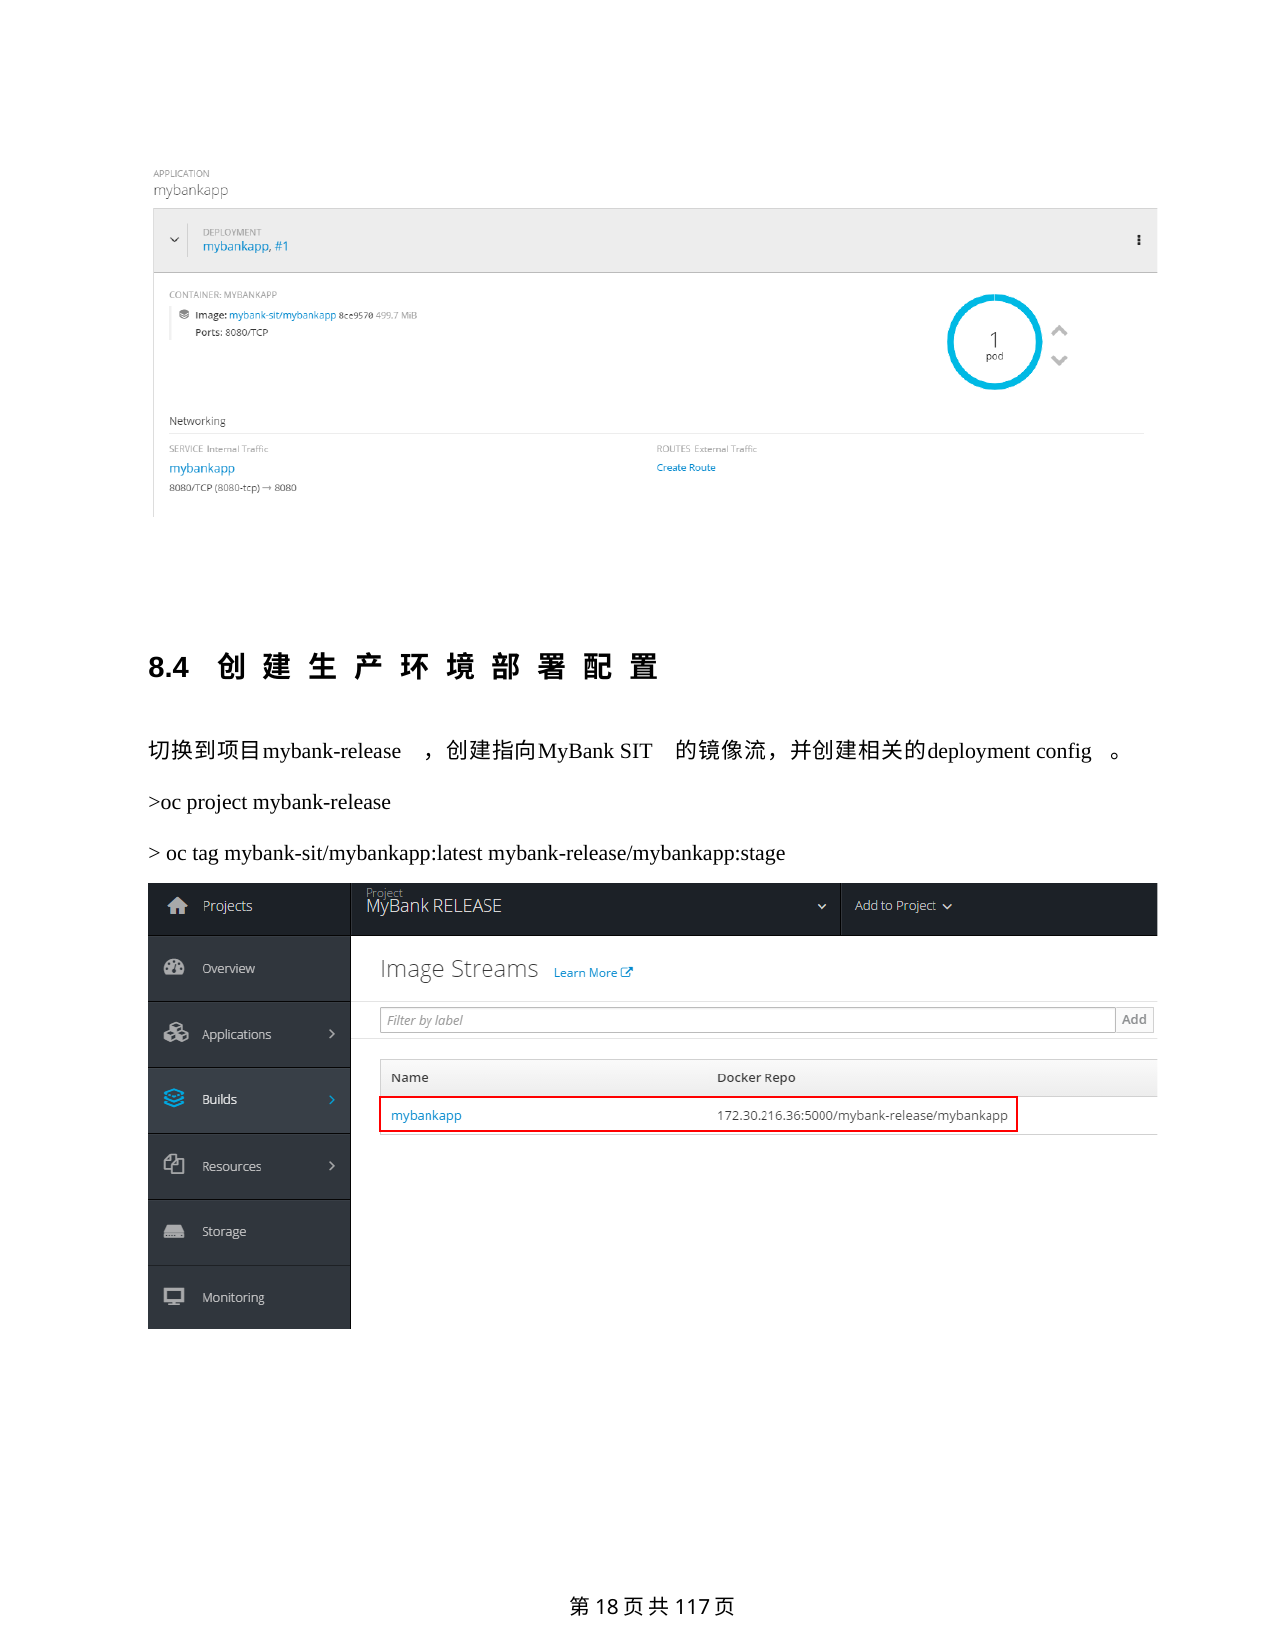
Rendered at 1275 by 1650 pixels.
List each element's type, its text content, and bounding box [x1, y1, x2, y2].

text >oc project mybank-release [148, 783, 1156, 821]
text 切换到项目mybank-release，创建指向MyBank SIT的镜像流，并创建相关的deployment config。 [148, 730, 1156, 767]
picture [148, 164, 1158, 517]
subtitle 创建生产环境部署配置 [148, 627, 1156, 702]
picture [148, 883, 1158, 1329]
text > oc tag mybank-sit/mybankapp:latest mybank-release/mybankapp:stage [148, 833, 1156, 871]
